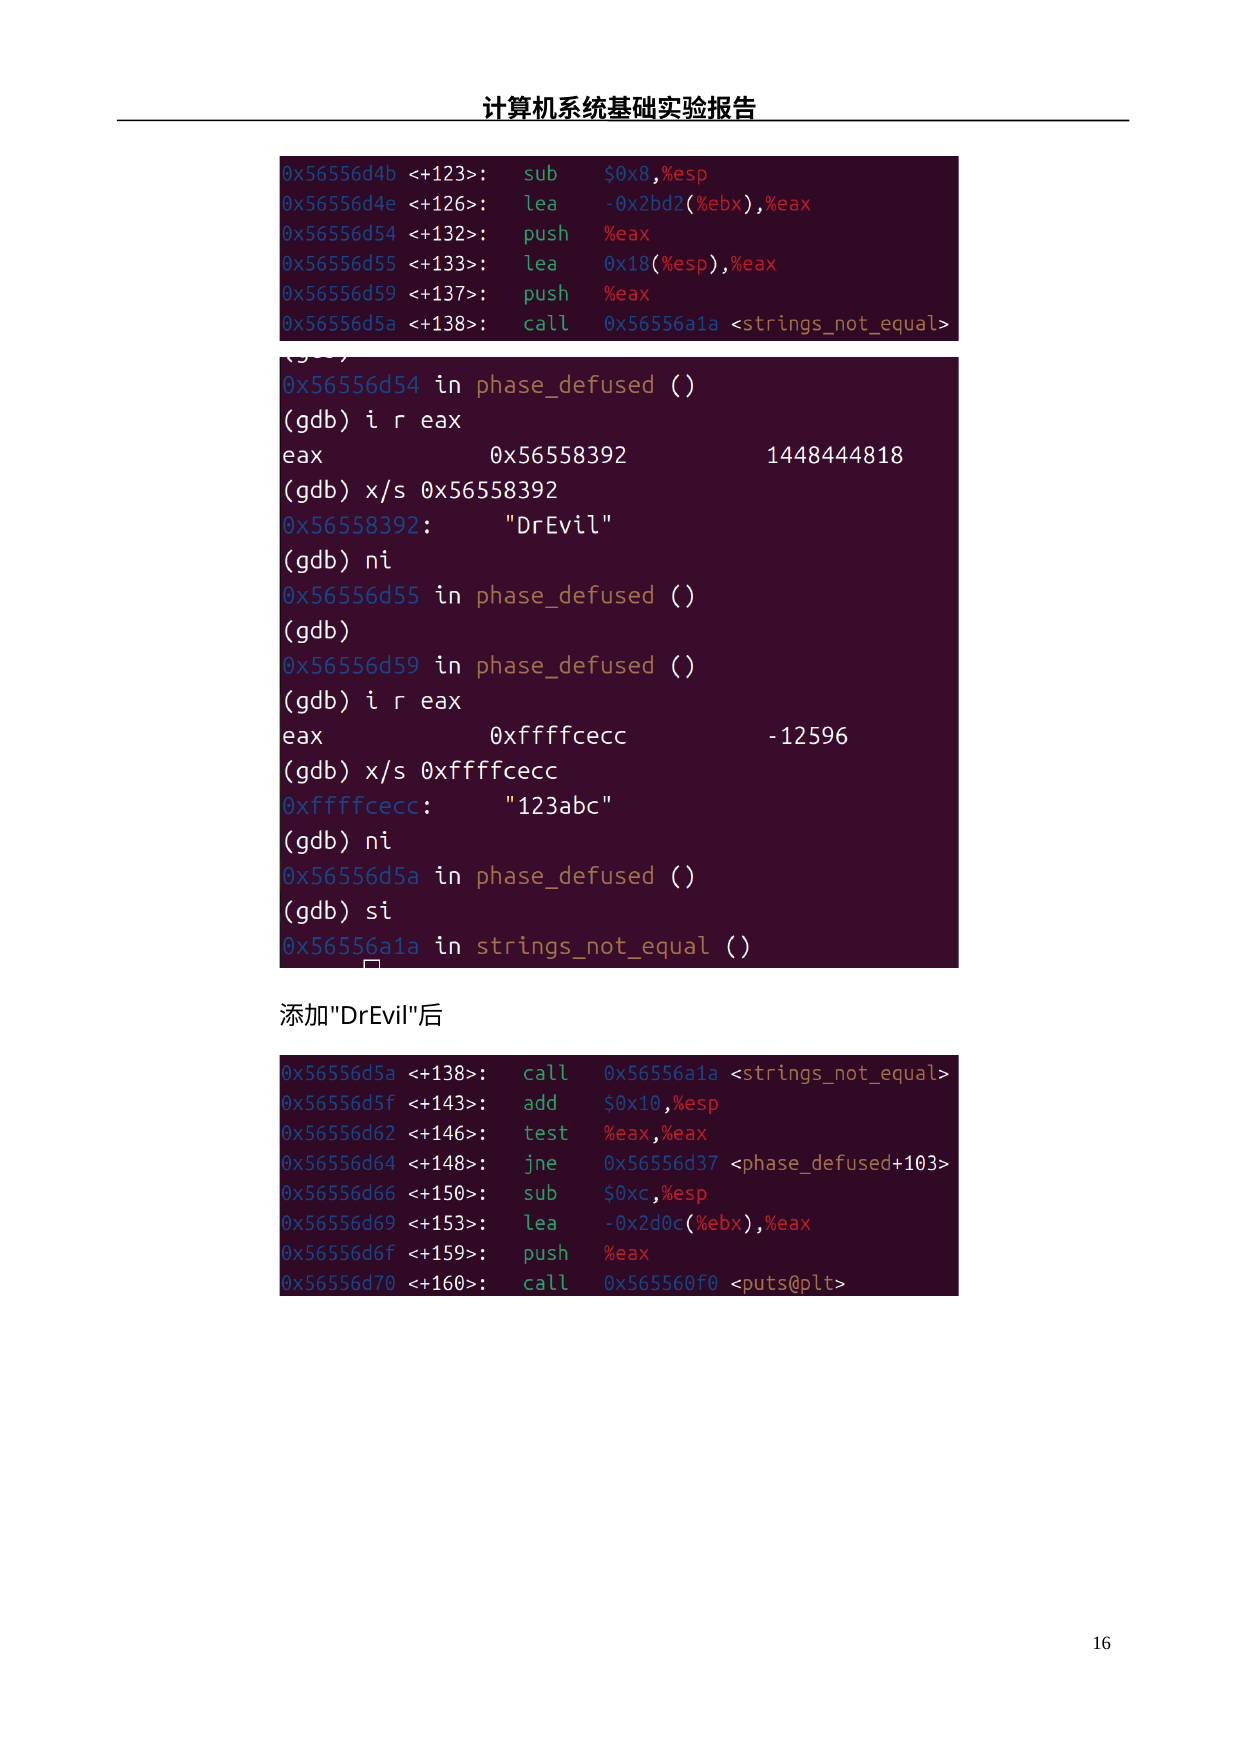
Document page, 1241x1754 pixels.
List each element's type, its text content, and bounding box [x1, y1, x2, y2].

list 添加"DrEvil"后 [279, 981, 1123, 1046]
picture [279, 357, 959, 968]
picture [279, 156, 959, 341]
picture [279, 1055, 959, 1296]
